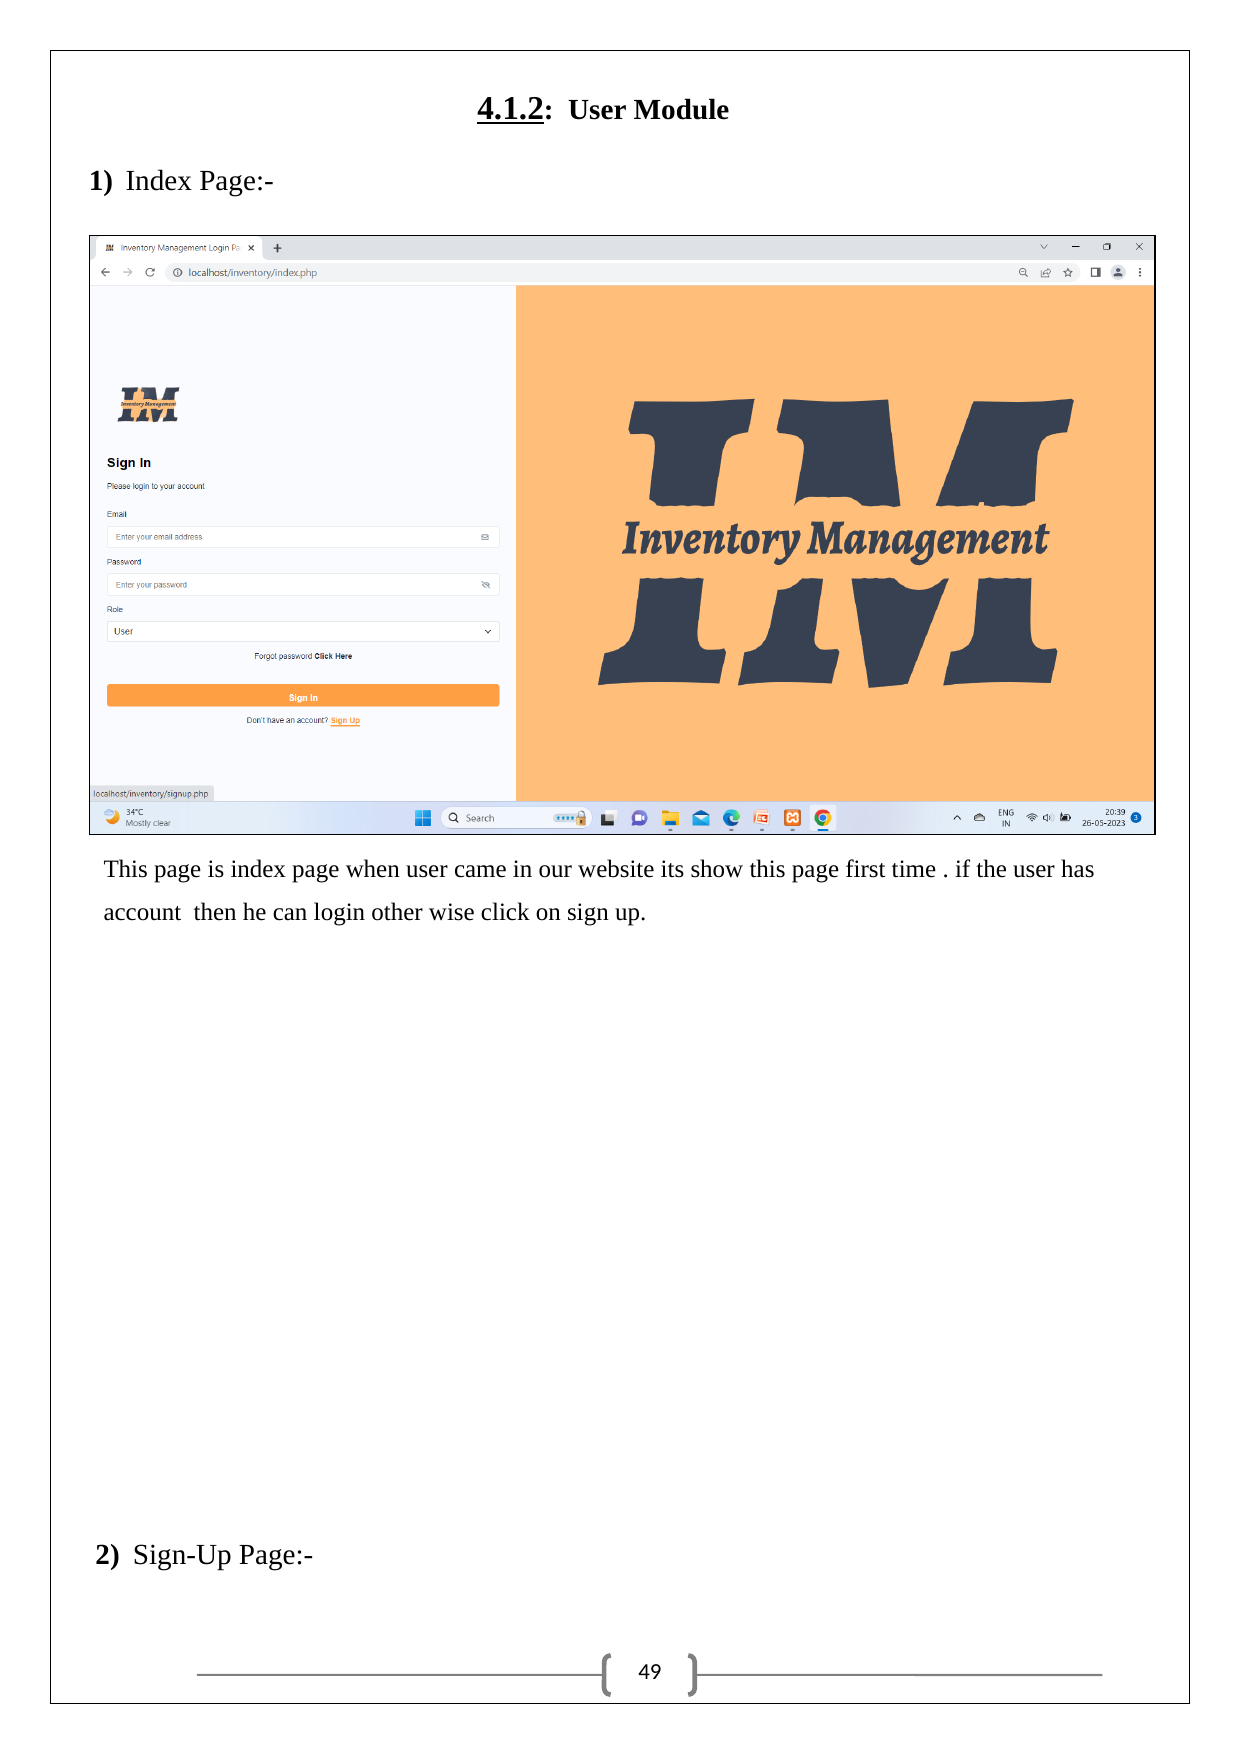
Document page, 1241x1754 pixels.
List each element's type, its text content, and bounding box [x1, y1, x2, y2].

text 4.1.2: User Module [402, 89, 1122, 127]
list Index Page:- [88, 163, 1122, 196]
list Sign-Up Page:- [95, 1537, 1122, 1571]
text This page is index page when user came in our website its show this page first time . if the user has account then he can login other wise click on sign up. [103, 854, 1122, 926]
picture [90, 236, 1154, 834]
